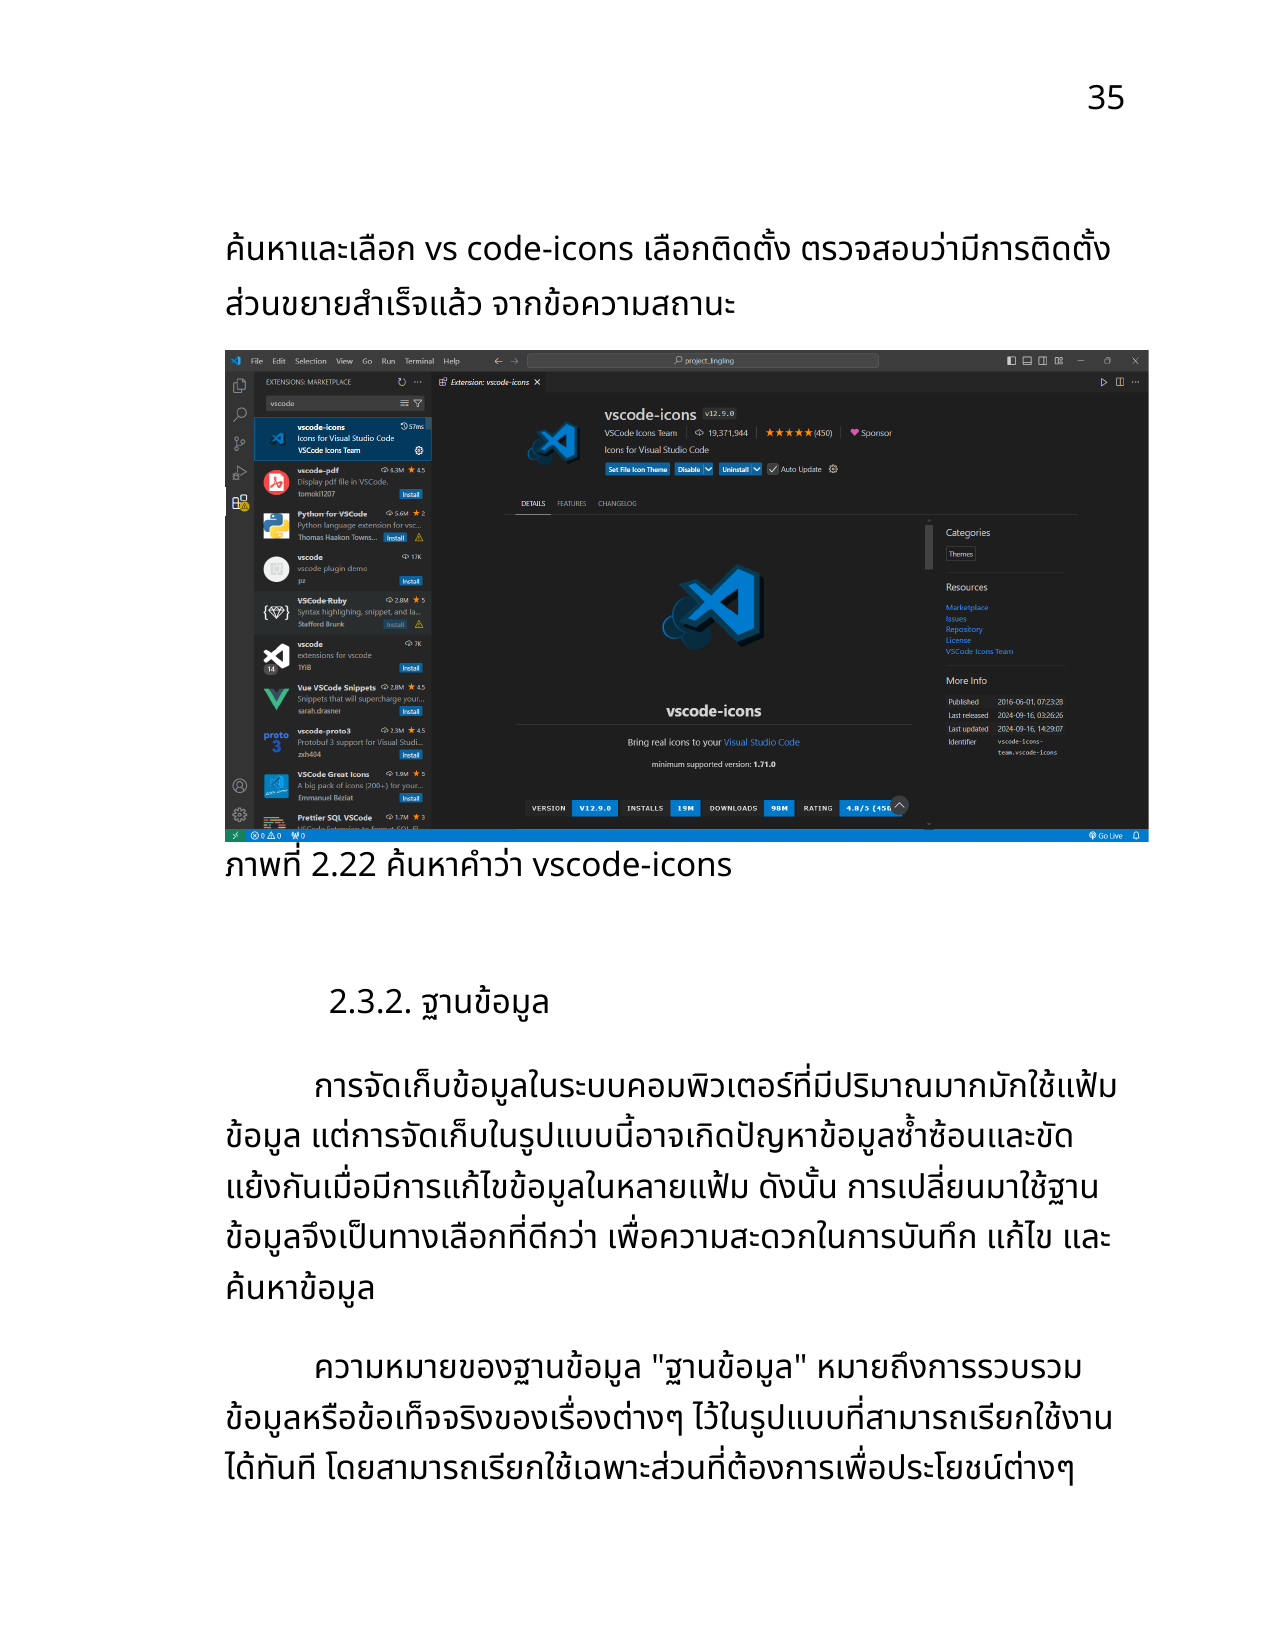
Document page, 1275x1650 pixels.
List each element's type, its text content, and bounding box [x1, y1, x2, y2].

text ภาพที่ 2.22 ค้นหาคำว่า vscode-icons [225, 842, 1125, 892]
text การจัดเก็บข้อมูลในระบบคอมพิวเตอร์ที่มีปริมาณมากมักใช้แฟ้มข้อมูล แต่การจัดเก็บในรูปแบบนี้อาจเกิดปัญหาข้อมูลซ้ำซ้อนและขัดแย้งกันเมื่อมีการแก้ไขข้อมูลในหลายแฟ้ม ดังนั้น การเปลี่ยนมาใช้ฐานข้อมูลจึงเป็นทางเลือกที่ดีกว่า เพื่อความสะดวกในการบันทึก แก้ไข และค้นหาข้อมูล [225, 1062, 1125, 1314]
picture [225, 350, 1149, 842]
text ค้นหาและเลือก vs code-icons เลือกติดตั้ง ตรวจสอบว่ามีการติดตั้งส่วนขยายสำเร็จแล้ว จากข้อความสถานะ [225, 225, 1125, 330]
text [225, 1343, 1125, 1495]
subtitle ฐานข้อมูล [284, 978, 1125, 1029]
